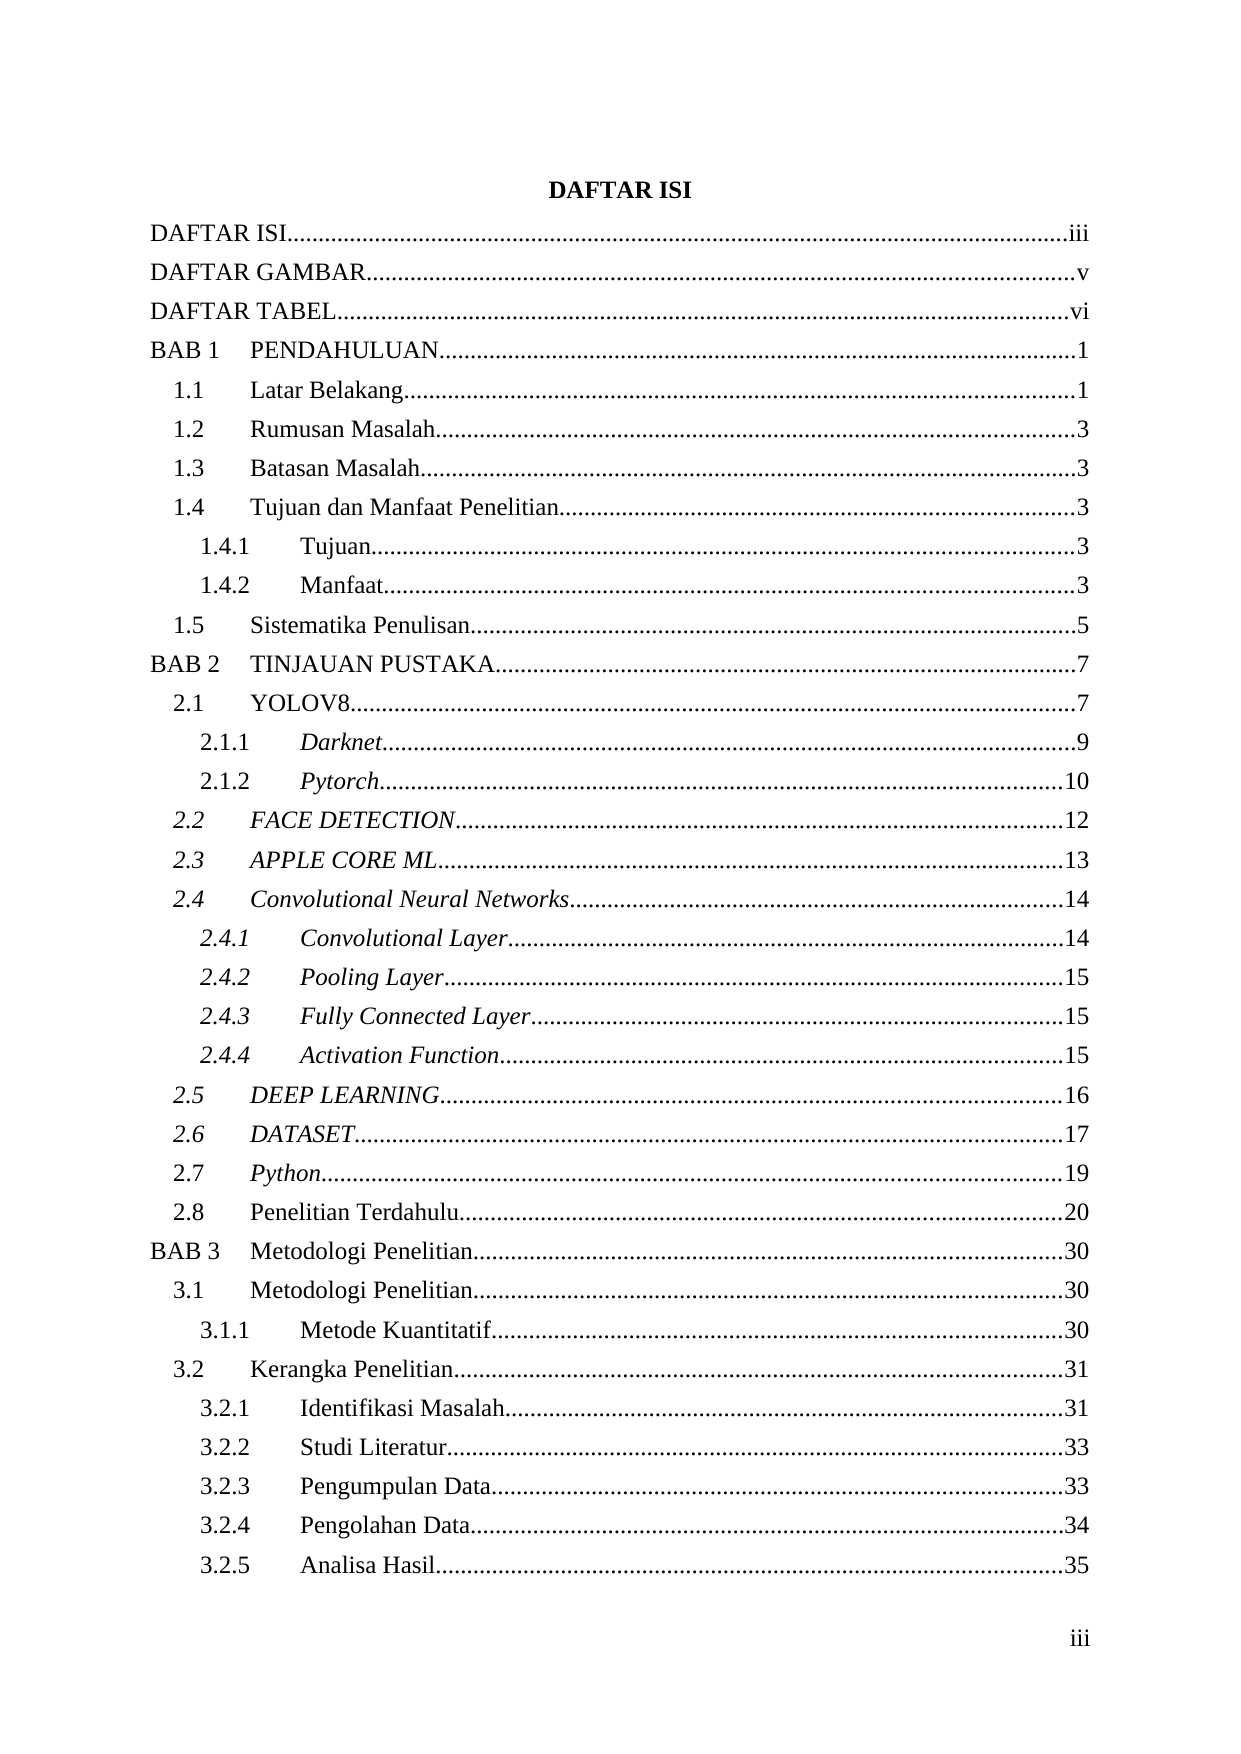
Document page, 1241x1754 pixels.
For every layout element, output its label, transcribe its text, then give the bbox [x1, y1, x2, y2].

text 2.4.4 Activation Function 15 [200, 1041, 1090, 1069]
text 2.5 DEEP LEARNING 16 [173, 1080, 1090, 1108]
text 2.1.2 Pytorch 10 [200, 766, 1090, 795]
text 2.6 DATASET 17 [173, 1119, 1090, 1148]
text 3.2.1 Identifikasi Masalah 31 [200, 1393, 1090, 1422]
text 1.3 Batasan Masalah 3 [173, 453, 1090, 482]
text 1.5 Sistematika Penulisan 5 [173, 610, 1090, 638]
text 3.2.4 Pengolahan Data 34 [200, 1511, 1090, 1539]
text 2.4.2 Pooling Layer 15 [200, 962, 1090, 991]
text BAB 3 Metodologi Penelitian 30 [150, 1236, 1090, 1265]
text 3.1 Metodologi Penelitian 30 [173, 1276, 1090, 1304]
text DAFTAR TABEL vi [150, 296, 1090, 325]
text 2.7 Python 19 [173, 1158, 1090, 1187]
text 1.1 Latar Belakang 1 [173, 375, 1090, 403]
text DAFTAR ISI iii [150, 218, 1090, 247]
text 3.1.1 Metode Kuantitatif 30 [200, 1315, 1090, 1343]
text BAB 1 PENDAHULUAN 1 [150, 336, 1090, 364]
text 2.3 APPLE CORE ML 13 [173, 845, 1090, 873]
text 2.8 Penelitian Terdahulu 20 [173, 1197, 1090, 1226]
text 1.4.2 Manfaat 3 [200, 571, 1090, 599]
text 2.2 FACE DETECTION 12 [173, 806, 1090, 834]
text DAFTAR GAMBAR v [150, 257, 1090, 286]
text 2.4 Convolutional Neural Networks 14 [173, 884, 1090, 913]
text 2.1 YOLOV8 7 [173, 688, 1090, 717]
text BAB 2 TINJAUAN PUSTAKA 7 [150, 649, 1090, 678]
text 2.4.1 Convolutional Layer 14 [200, 923, 1090, 952]
text 2.1.1 Darknet 9 [200, 727, 1090, 756]
text 3.2.2 Studi Literatur 33 [200, 1432, 1090, 1461]
text 1.2 Rumusan Masalah 3 [173, 414, 1090, 443]
text 3.2 Kerangka Penelitian 31 [173, 1354, 1090, 1383]
text 3.2.3 Pengumpulan Data 33 [200, 1471, 1090, 1500]
subtitle DAFTAR ISI [150, 175, 1090, 204]
text 1.4 Tujuan dan Manfaat Penelitian 3 [173, 492, 1090, 521]
text 3.2.5 Analisa Hasil 35 [200, 1550, 1090, 1578]
text 1.4.1 Tujuan 3 [200, 531, 1090, 560]
text 2.4.3 Fully Connected Layer 15 [200, 1001, 1090, 1030]
